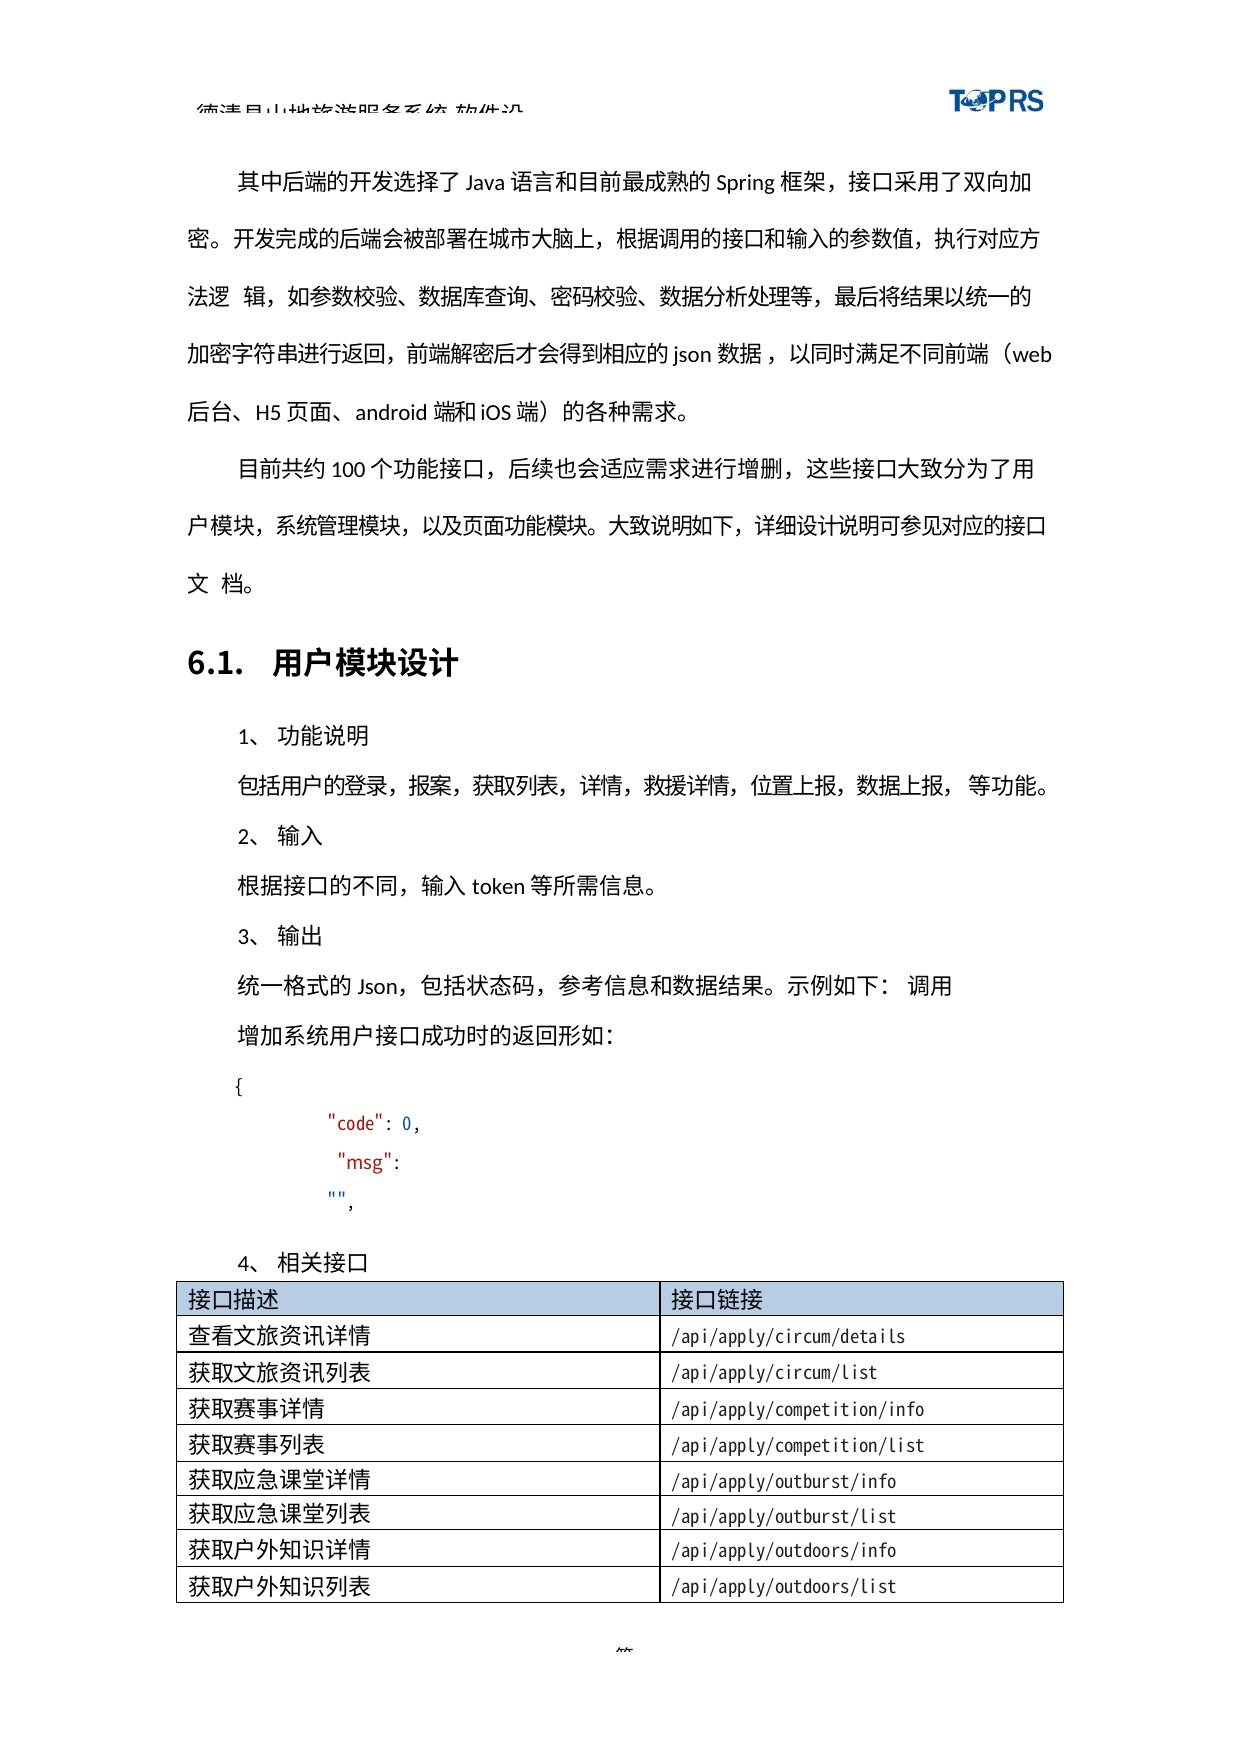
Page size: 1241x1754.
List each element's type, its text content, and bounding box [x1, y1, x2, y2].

text 2、 输入 [237, 818, 1090, 851]
table_cell /api/apply/outburst/list [661, 1496, 1063, 1529]
text 其中后端的开发选择了 Java 语言和目前最成熟的 Spring 框架，接口采用了双向加密。开发完成的后端会被部署在城市大脑上，根据调用的接口和输入的参数值，执行对应方法逻 辑，如参数校验、数据库查询、密码校验、数据分析处理等，最后将结果以统一的加密字符串进行返回，前端解密后才会得到相应的 json 数据 ，以同时满足不同前端（web 后台、H5 页面、android 端和 iOS 端）的各种需求。 [187, 164, 1053, 427]
table_cell 获取赛事详情 [177, 1389, 659, 1424]
table_cell 获取户外知识列表 [177, 1567, 659, 1602]
table_cell 获取应急课堂详情 [177, 1462, 659, 1495]
picture [948, 88, 1044, 112]
text 1、 功能说明 [237, 718, 1090, 751]
table_cell /api/apply/circum/details [661, 1316, 1063, 1351]
table_cell /api/apply/circum/list [661, 1353, 1063, 1388]
text 根据接口的不同，输入 token 等所需信息。 [237, 868, 1090, 901]
text 包括用户的登录，报案，获取列表，详情，救援详情，位置上报，数据上报， 等功能。 [187, 768, 1066, 801]
table_cell /api/apply/competition/info [661, 1389, 1063, 1424]
table_cell /api/apply/outburst/info [661, 1462, 1063, 1495]
table_cell 获取文旅资讯列表 [177, 1353, 659, 1388]
table_cell 获取应急课堂列表 [177, 1496, 659, 1529]
table_cell 获取户外知识详情 [177, 1530, 659, 1566]
text 统一格式的 Json，包括状态码，参考信息和数据结果。示例如下： 调用增加系统用户接口成功时的返回形如： [237, 968, 970, 1051]
table_cell /api/apply/outdoors/info [661, 1530, 1063, 1566]
list 用户模块设计 [187, 638, 1090, 683]
table_cell /api/apply/competition/list [661, 1425, 1063, 1461]
table_cell 获取赛事列表 [177, 1425, 659, 1461]
text 4、 相关接口 [237, 1245, 1090, 1278]
text 3、 输出 [237, 918, 1090, 951]
table_header 接口描述 [177, 1282, 659, 1315]
table_cell 查看文旅资讯详情 [177, 1316, 659, 1351]
text 目前共约 100 个功能接口，后续也会适应需求进行增删，这些接口大致分为了用户模块，系统管理模块，以及页面功能模块。大致说明如下，详细设计说明可参见对应的接口文 档。 [187, 451, 1053, 599]
table_header 接口链接 [661, 1282, 1063, 1315]
table_cell /api/apply/outdoors/list [661, 1567, 1063, 1602]
